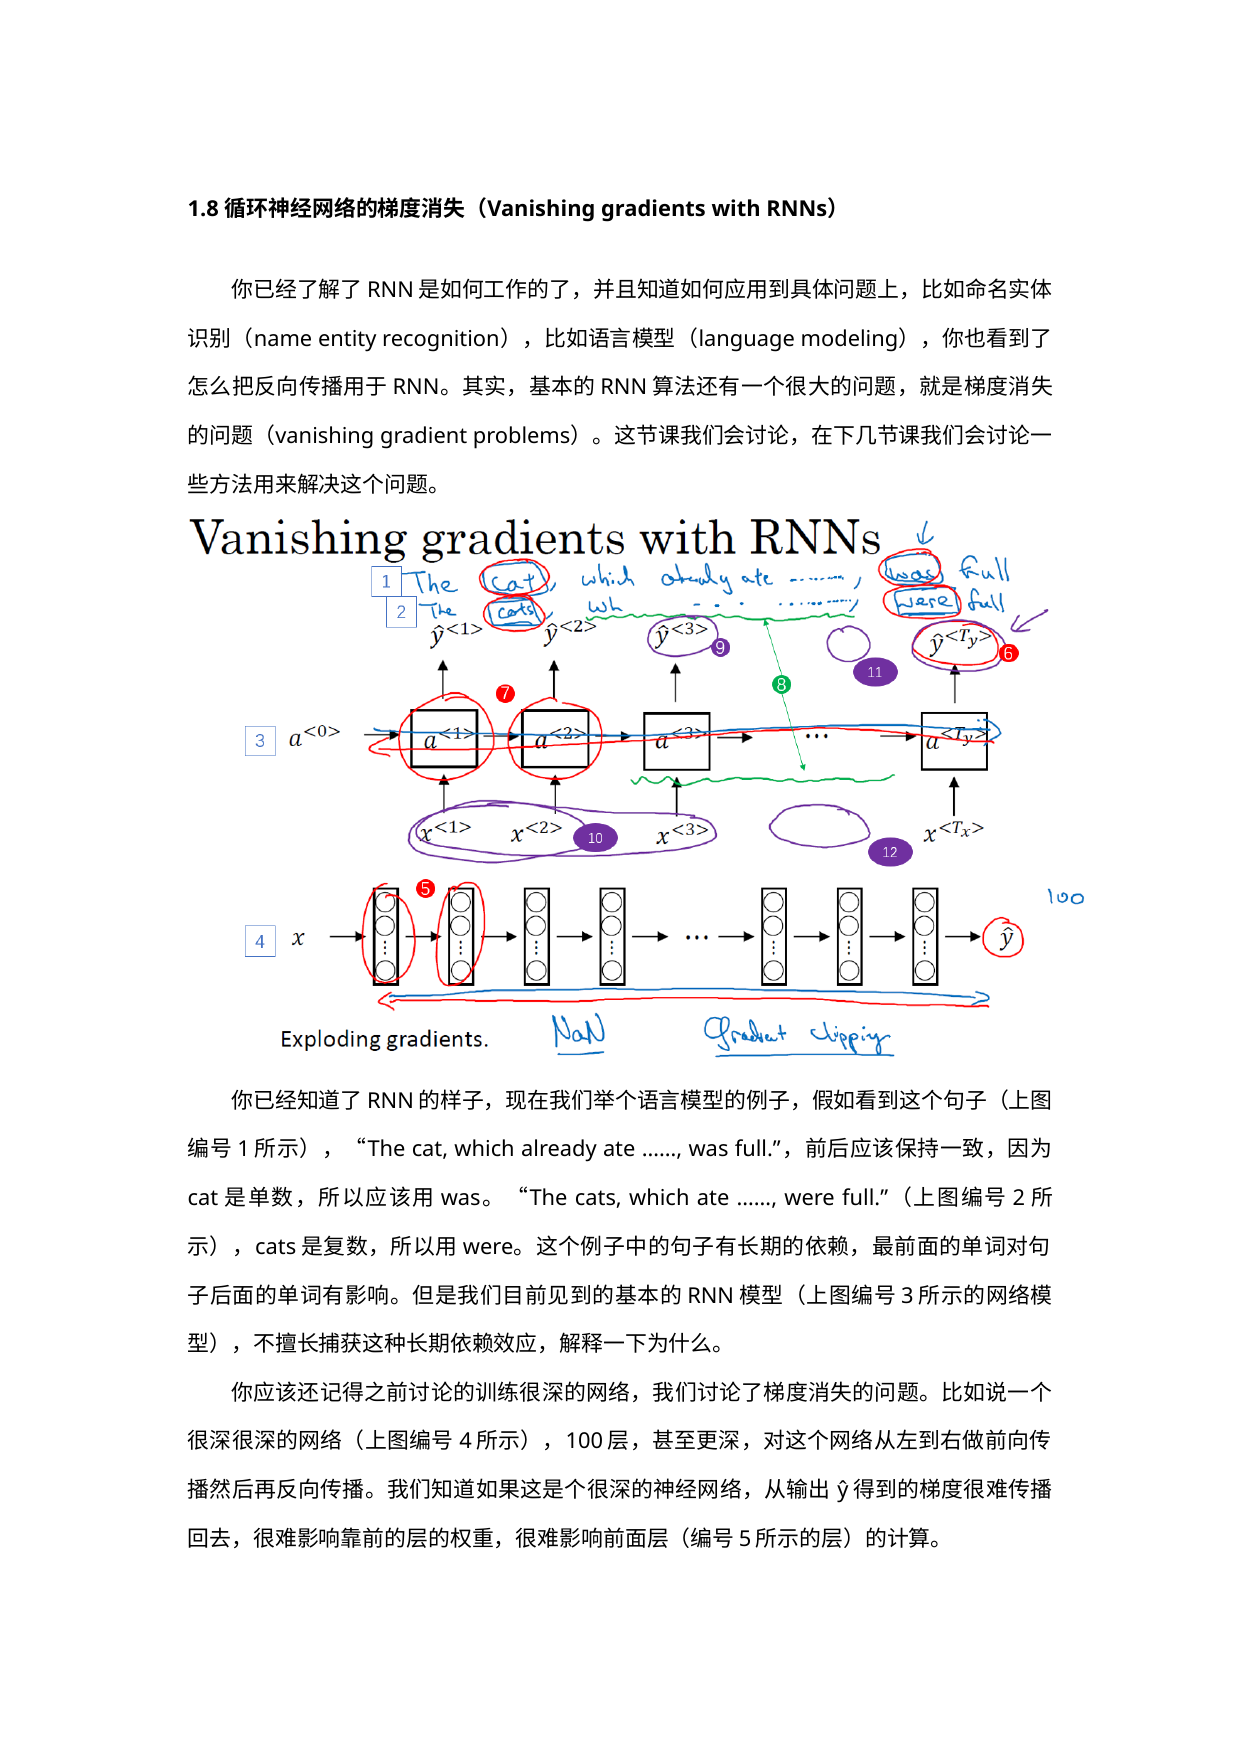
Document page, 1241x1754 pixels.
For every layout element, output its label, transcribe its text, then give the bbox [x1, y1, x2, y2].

picture [187, 515, 1088, 1059]
text 你应该还记得之前讨论的训练很深的网络，我们讨论了梯度消失的问题。比如说一个很深很深的网络（上图编号4所示），100层，甚至更深，对这个网络从左到右做前向传播然后再反向传播。我们知道如果这是个很深的神经网络，从输出ŷ得到的梯度很难传播回去，很难影响靠前的层的权重，很难影响前面层（编号5所示的层）的计算。 [187, 1374, 1053, 1553]
text 1.8 循环神经网络的梯度消失（Vanishing gradients with RNNs） [187, 191, 1053, 224]
text 你已经了解了RNN是如何工作的了，并且知道如何应用到具体问题上，比如命名实体识别（name entity recognition），比如语言模型（language modeling），你也看到了怎么把反向传播用于RNN。其实，基本的RNN算法还有一个很大的问题，就是梯度消失的问题（vanishing gradient problems）。这节课我们会讨论，在下几节课我们会讨论一些方法用来解决这个问题。 [187, 272, 1053, 499]
text 你已经知道了RNN的样子，现在我们举个语言模型的例子，假如看到这个句子（上图编号1所示），“The cat, which already ate ……, was full.”，前后应该保持一致，因为cat是单数，所以应该用was。“The cats, which ate ……, were full.”（上图编号2所示），cats是复数，所以用were。这个例子中的句子有长期的依赖，最前面的单词对句子后面的单词有影响。但是我们目前见到的基本的RNN模型（上图编号3所示的网络模型），不擅长捕获这种长期依赖效应，解释一下为什么。 [187, 1082, 1053, 1358]
